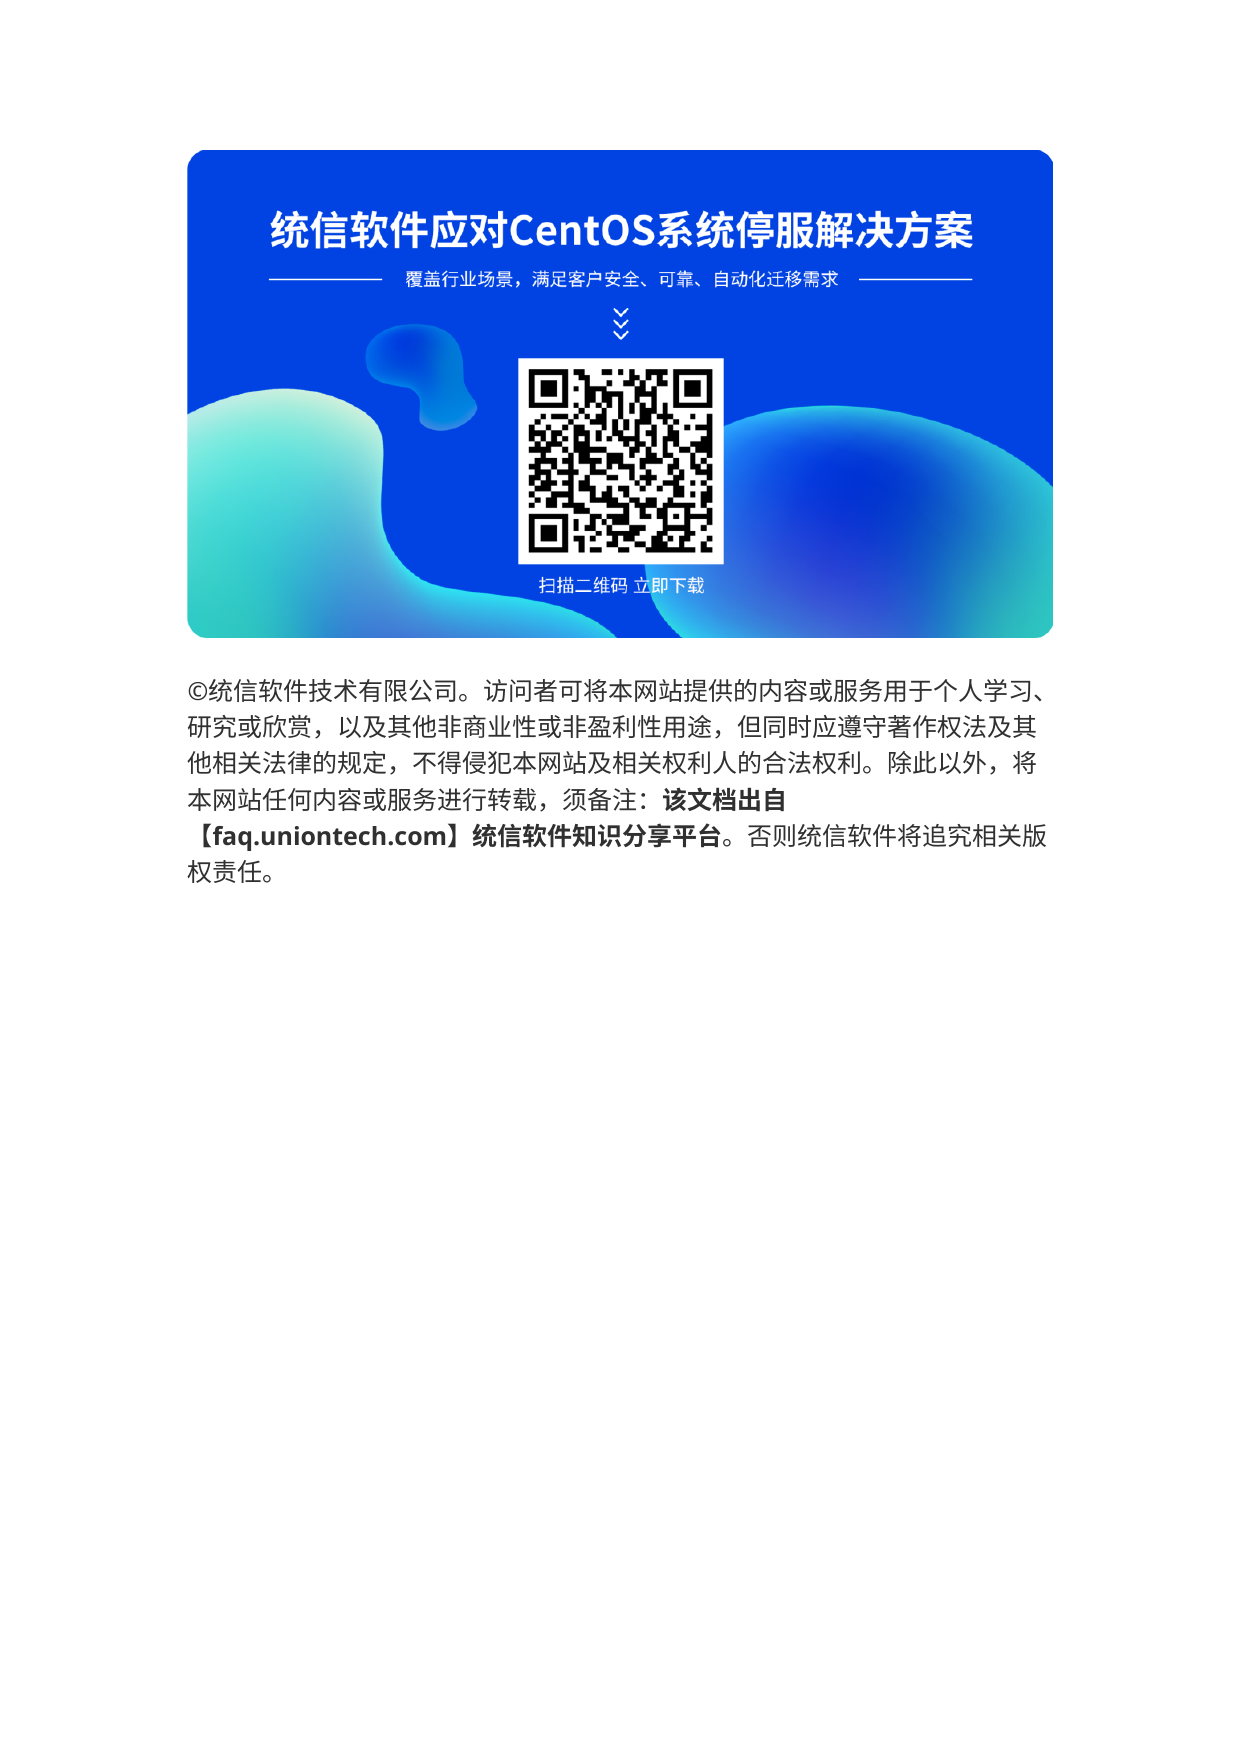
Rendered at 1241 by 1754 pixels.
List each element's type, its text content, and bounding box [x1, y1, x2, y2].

picture [187, 150, 1053, 638]
text ©统信软件技术有限公司。访问者可将本网站提供的内容或服务用于个人学习、研究或欣赏，以及其他非商业性或非盈利性用途，但同时应遵守著作权法及其他相关法律的规定，不得侵犯本网站及相关权利人的合法权利。除此以外，将本网站任何内容或服务进行转载，须备注：该文档出自【faq.uniontech.com】统信软件知识分享平台。否则统信软件将追究相关版权责任。 [187, 671, 1053, 889]
